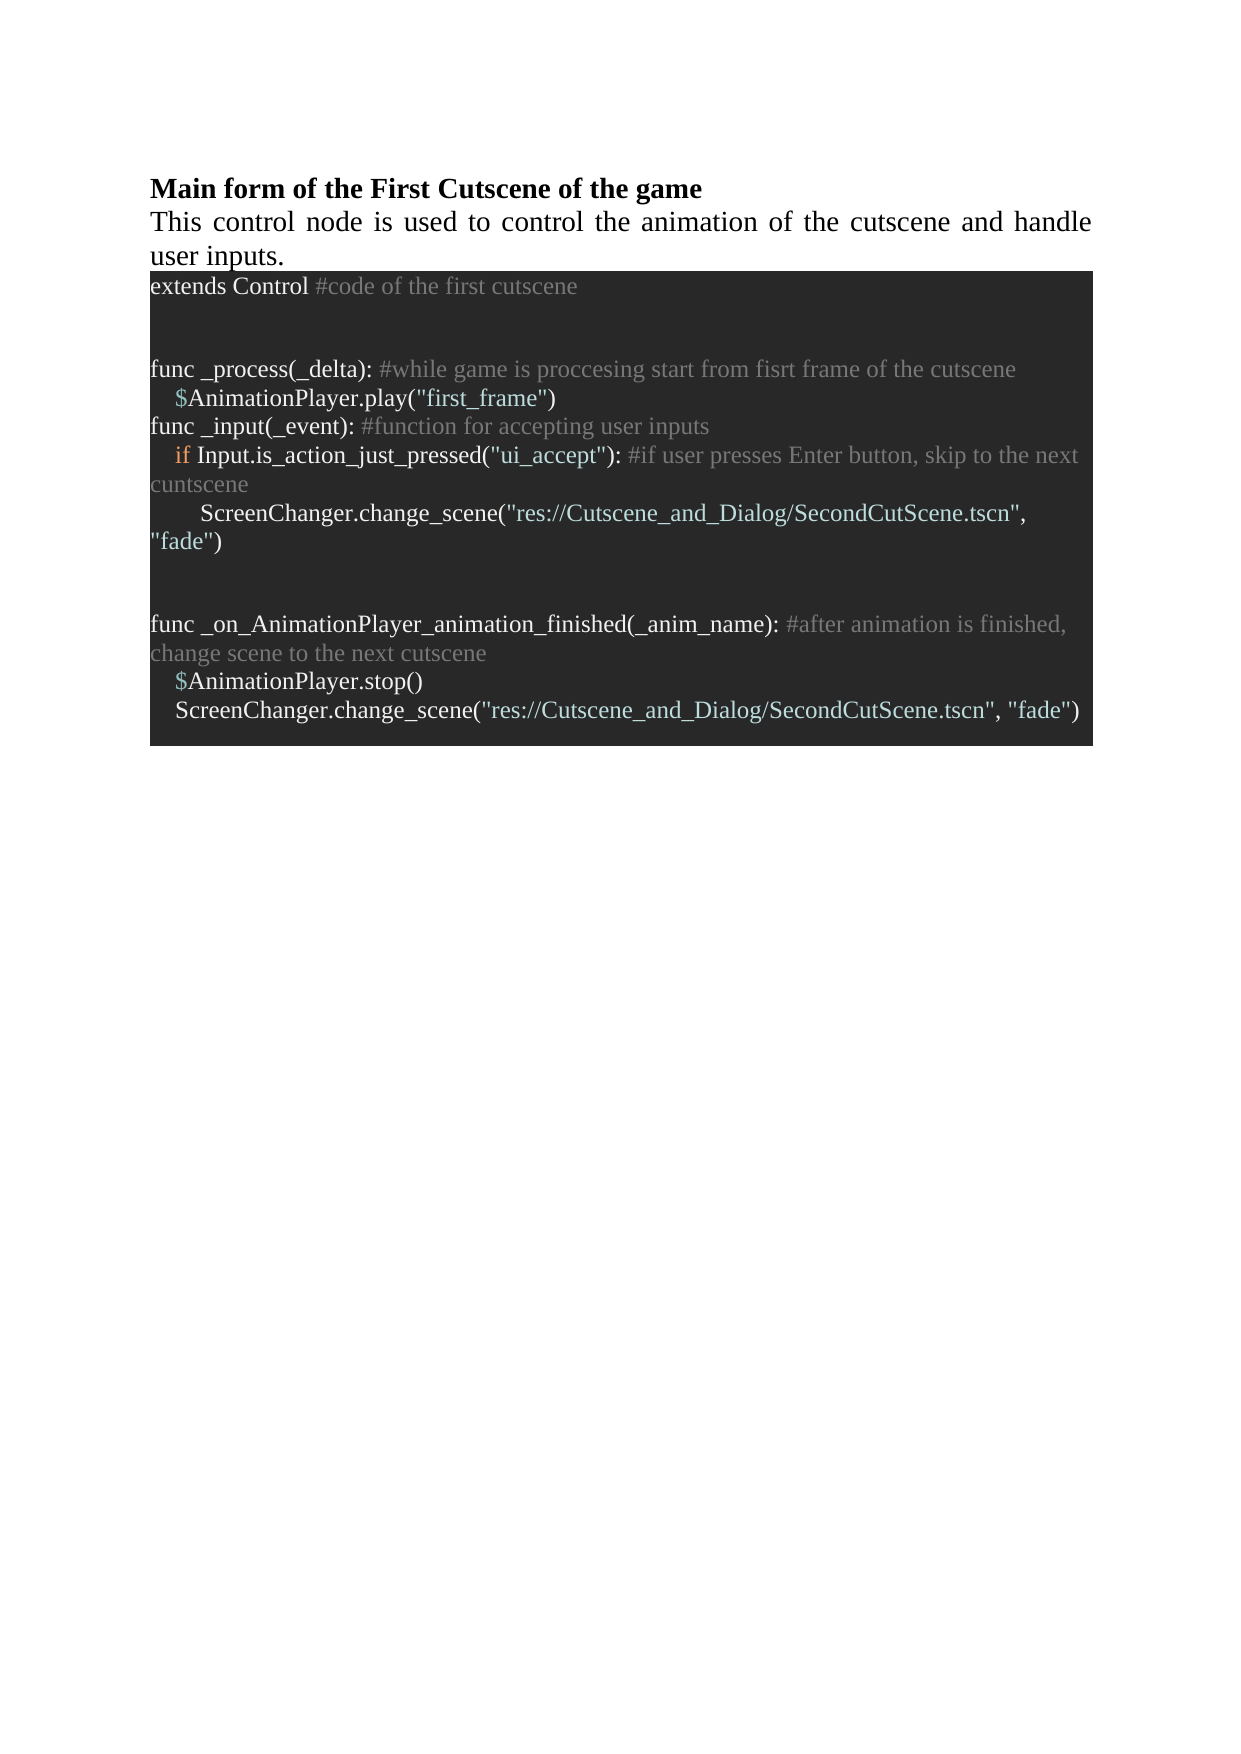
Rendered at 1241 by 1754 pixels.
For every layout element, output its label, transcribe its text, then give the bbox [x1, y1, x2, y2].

text func _input(_event): #function for accepting user inputs [150, 411, 1093, 440]
text func _on_AnimationPlayer_animation_finished(_anim_name): #after animation is finished, change scene to the next cutscene [150, 609, 1093, 666]
text $AnimationPlayer.stop() [150, 666, 1093, 695]
subtitle Main form of the First Cutscene of the game [150, 171, 1093, 204]
text ScreenChanger.change_scene("res://Cutscene_and_Dialog/SecondCutScene.tscn", "fade") [150, 498, 1093, 555]
text if Input.is_action_just_pressed("ui_accept"): #if user presses Enter button, skip to the next cuntscene [150, 440, 1093, 498]
text ScreenChanger.change_scene("res://Cutscene_and_Dialog/SecondCutScene.tscn", "fade") [150, 695, 1093, 724]
text func _process(_delta): #while game is proccesing start from fisrt frame of the cutscene [150, 354, 1093, 383]
text This control node is used to control the animation of the cutscene and handle user inputs. [150, 204, 1093, 271]
text extends Control #code of the first cutscene [150, 271, 1093, 300]
text $AnimationPlayer.play("first_frame") [150, 383, 1093, 411]
